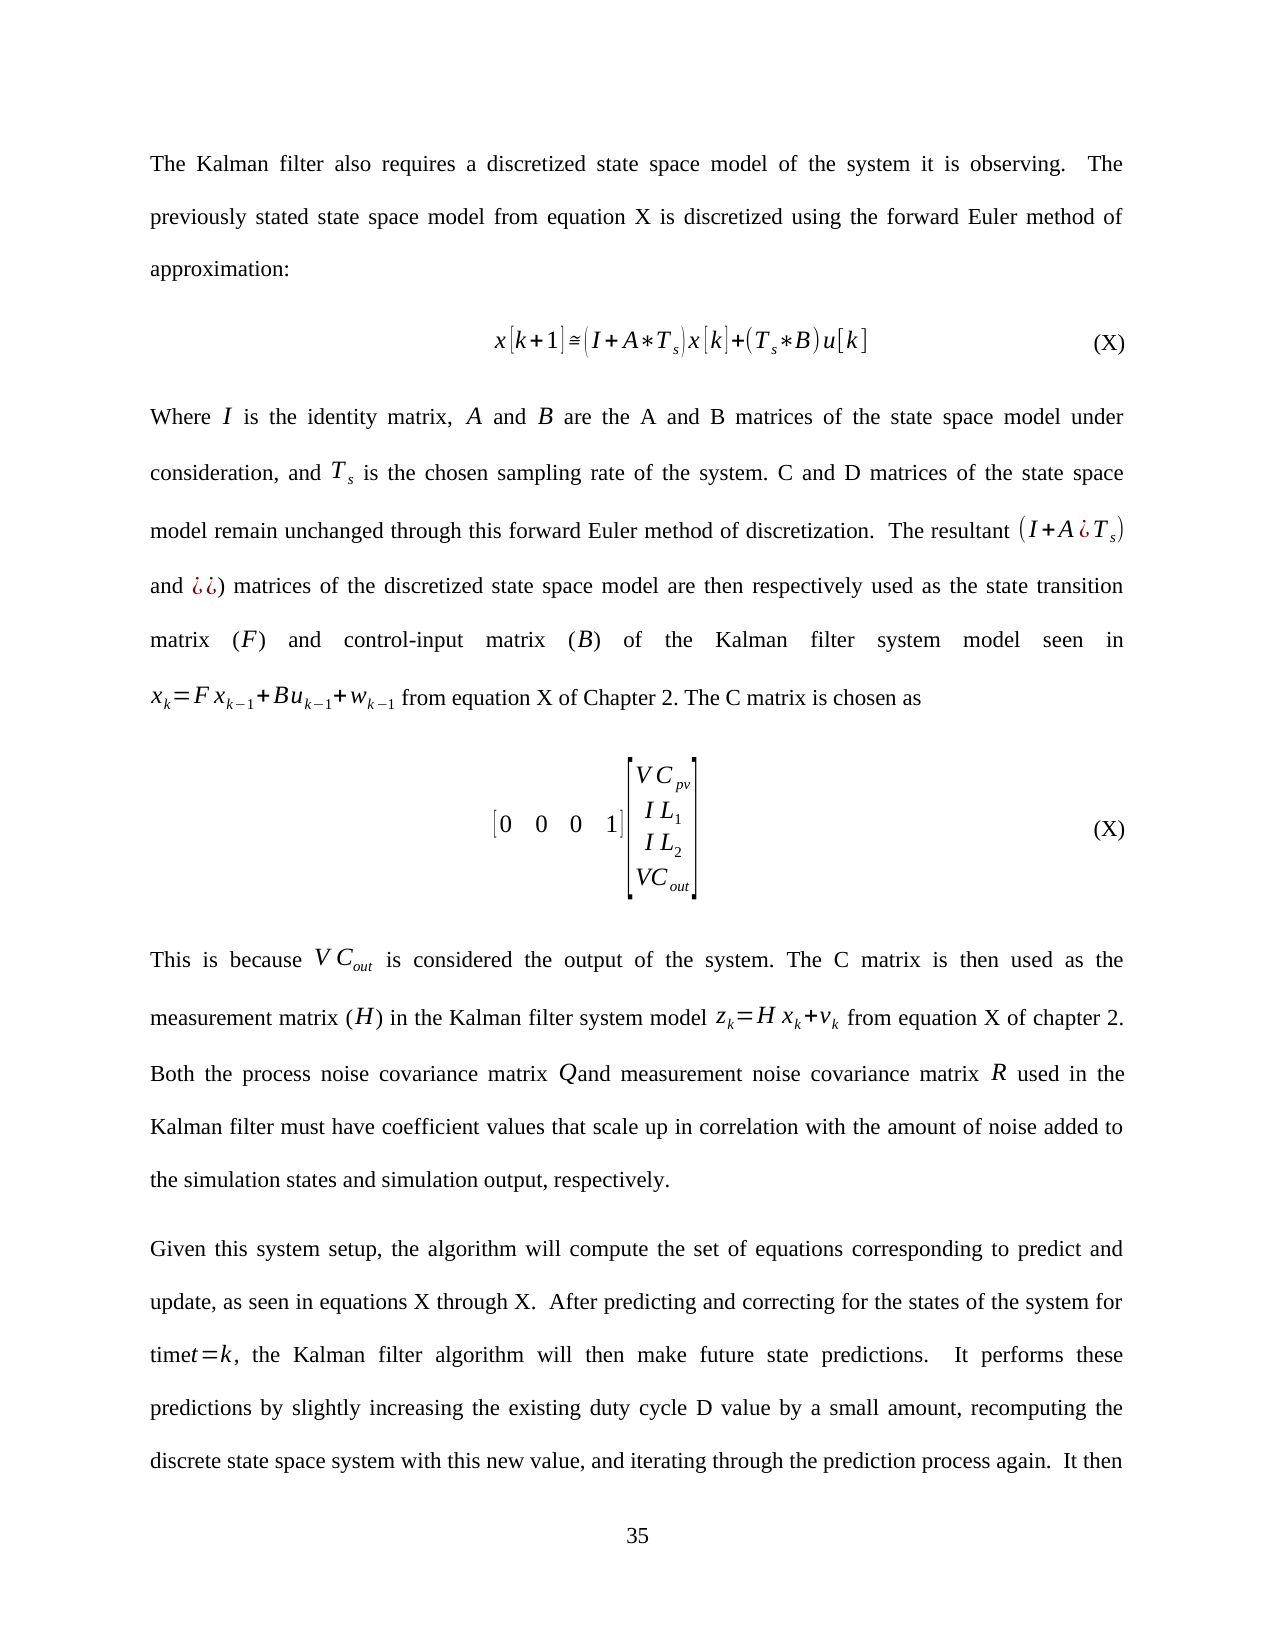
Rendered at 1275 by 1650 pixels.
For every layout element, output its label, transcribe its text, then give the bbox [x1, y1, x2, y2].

text This is because is considered the output of the system. The C matrix is then used as the measurement matrix () in the Kalman filter system model from equation X of chapter 2. Both the process noise covariance matrix and measurement noise covariance matrix used in the Kalman filter must have coefficient values that scale up in correlation with the amount of noise added to the simulation states and simulation output, respectively. [150, 944, 1125, 1192]
text (X) [150, 325, 1125, 359]
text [150, 1235, 1125, 1473]
text (X) [150, 756, 1125, 901]
text The Kalman filter also requires a discretized state space model of the system it is observing. The previously stated state space model from equation X is discretized using the forward Euler method of approximation: [150, 150, 1125, 282]
text Where is the identity matrix, and are the A and B matrices of the state space model under consideration, and is the chosen sampling rate of the system. C and D matrices of the state space model remain unchanged through this forward Euler method of discretization. The resultant and ) matrices of the discretized state space model are then respectively used as the state transition matrix () and control-input matrix () of the Kalman filter system model seen in from equation X of Chapter 2. The C matrix is chosen as [150, 402, 1125, 713]
